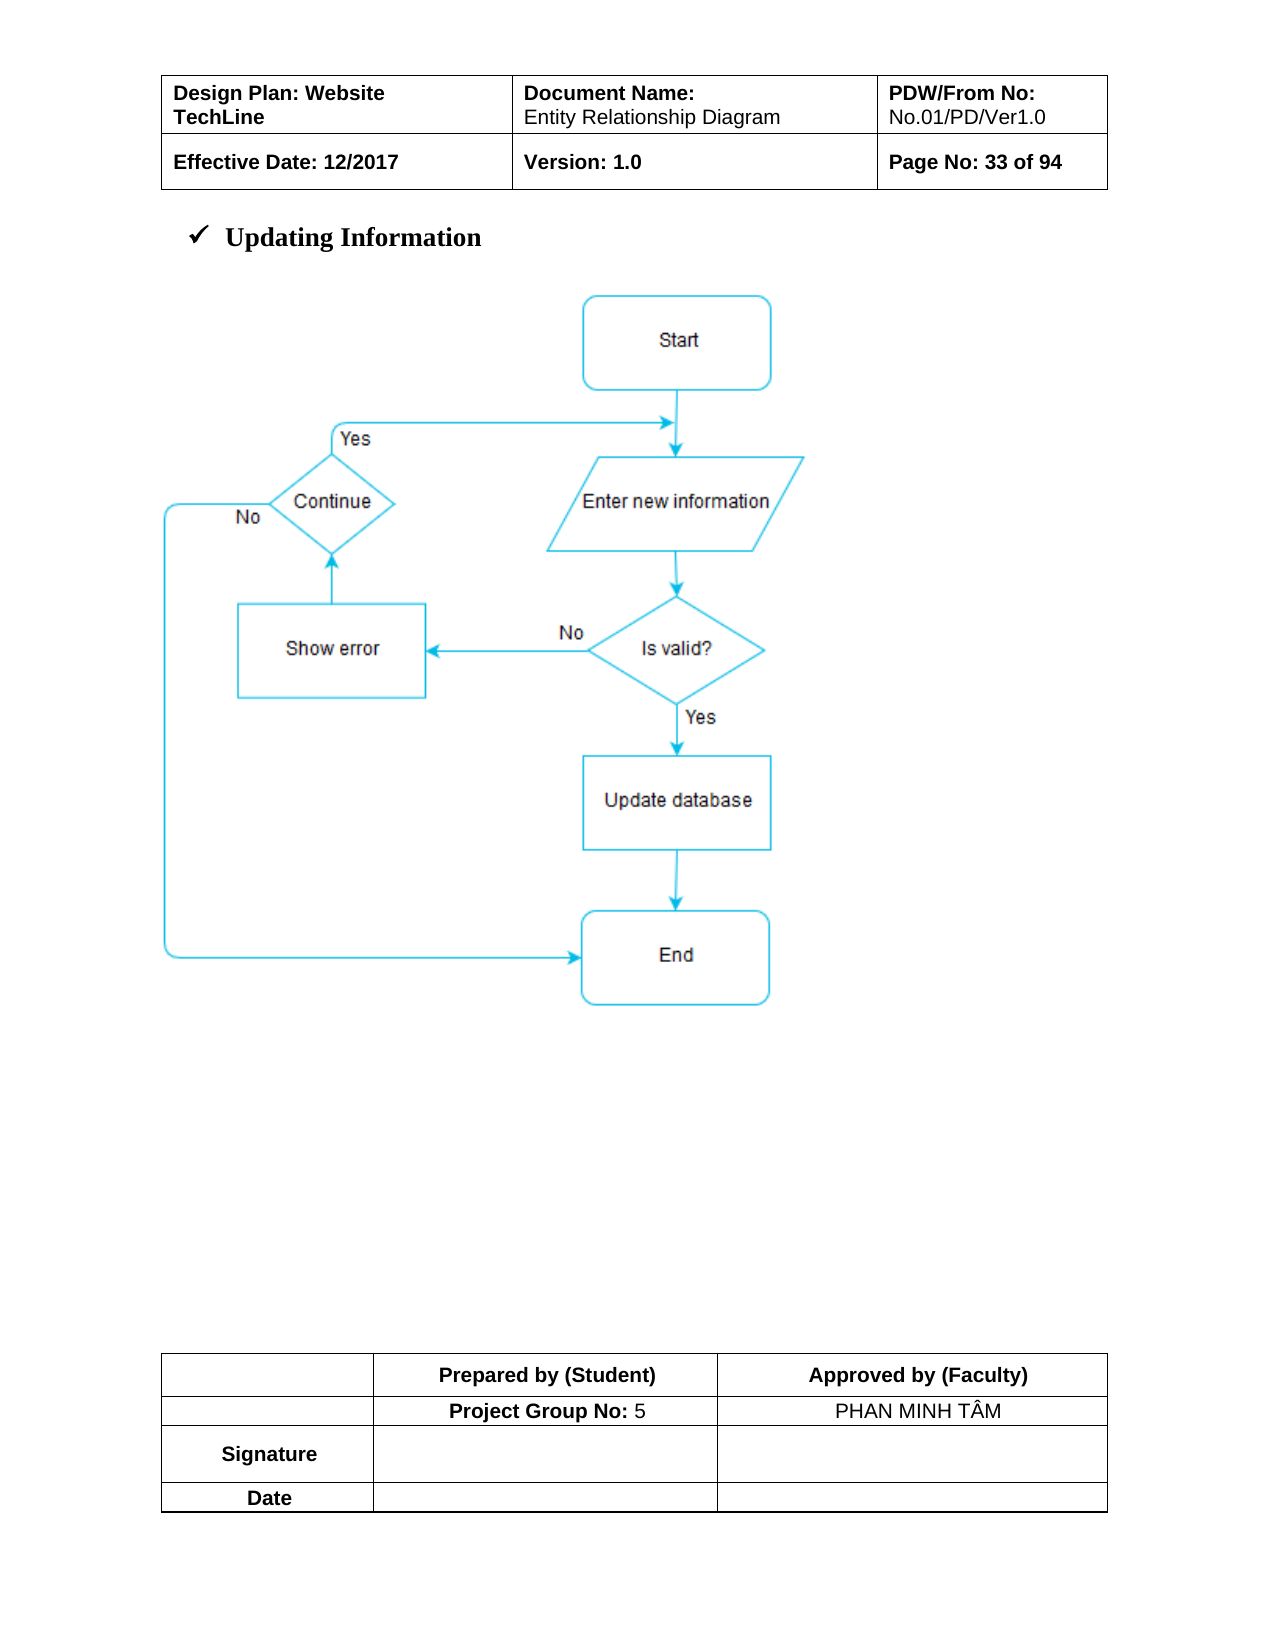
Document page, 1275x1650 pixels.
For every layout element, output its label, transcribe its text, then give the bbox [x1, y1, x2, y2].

picture [150, 283, 914, 1023]
list Updating Information [187, 221, 1125, 252]
